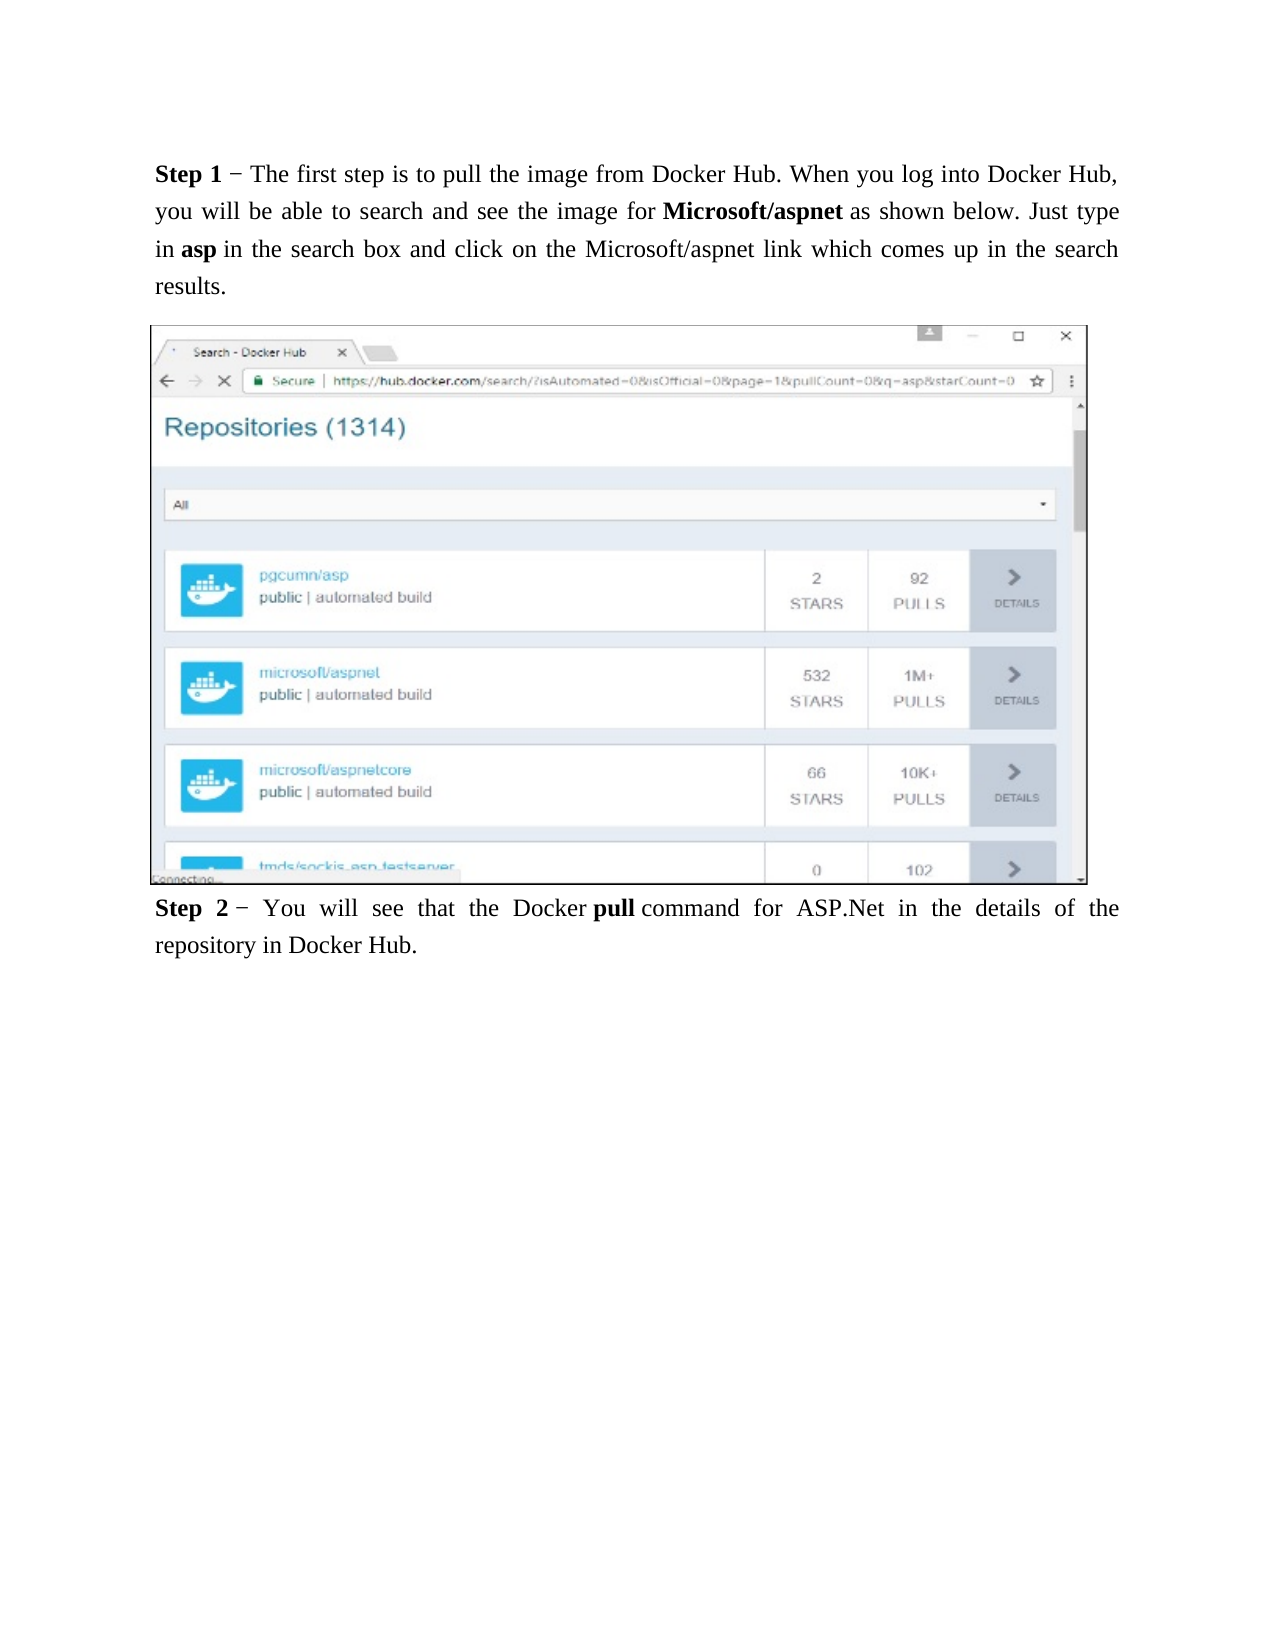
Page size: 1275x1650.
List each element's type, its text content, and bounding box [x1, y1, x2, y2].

picture [150, 325, 1088, 885]
text Step 1 − The first step is to pull the image from Docker Hub. When you log into Docker Hub, you will be able to search and see the image for Microsoft/aspnet as shown below. Just type in asp in the search box and click on the Microsoft/aspnet link which comes up in the search results. [155, 150, 1120, 300]
text Step 2 − You will see that the Docker pull command for ASP.Net in the details of the repository in Docker Hub. [155, 884, 1120, 959]
